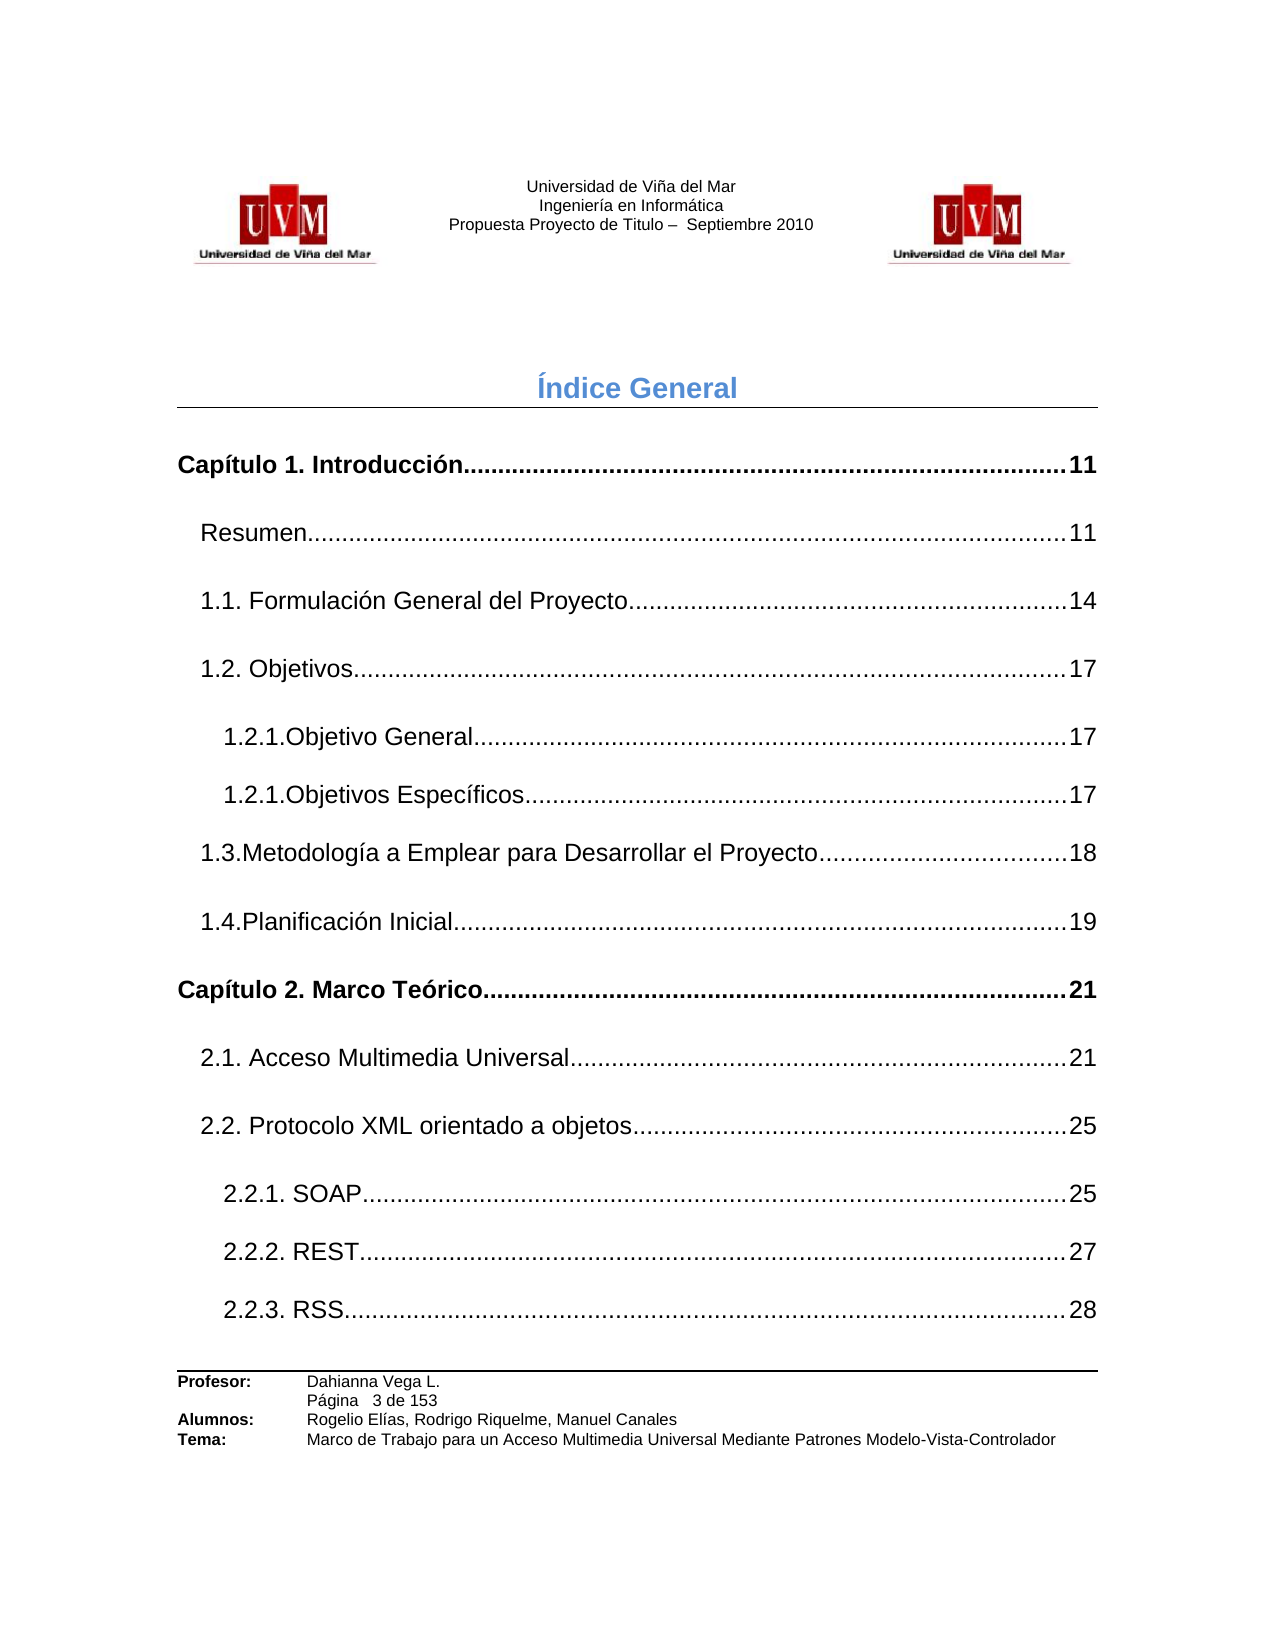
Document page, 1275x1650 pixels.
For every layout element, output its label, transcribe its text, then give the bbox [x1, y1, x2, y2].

text 1.3.Metodología a Emplear para Desarrollar el Proyecto 18 [200, 838, 1098, 867]
text Resumen 11 [200, 518, 1098, 547]
text Capítulo 1. Introducción 11 [177, 450, 1098, 478]
text 1.1. Formulación General del Proyecto 14 [200, 586, 1098, 615]
text 2.2. Protocolo XML orientado a objetos 25 [200, 1111, 1098, 1139]
text 2.2.2. REST 27 [223, 1237, 1098, 1266]
text 1.2. Objetivos 17 [200, 654, 1098, 683]
text 2.2.3. RSS 28 [223, 1295, 1098, 1324]
text 1.4.Planificación Inicial 19 [200, 906, 1098, 935]
picture [871, 176, 1084, 267]
picture [177, 176, 390, 267]
text Capítulo 2. Marco Teórico 21 [177, 974, 1098, 1003]
title Índice General [177, 371, 1098, 407]
text 2.1. Acceso Multimedia Universal 21 [200, 1043, 1098, 1071]
text 2.2.1. SOAP 25 [223, 1179, 1098, 1208]
text 1.2.1.Objetivo General 17 [223, 722, 1098, 751]
text 1.2.1.Objetivos Específicos 17 [223, 780, 1098, 809]
